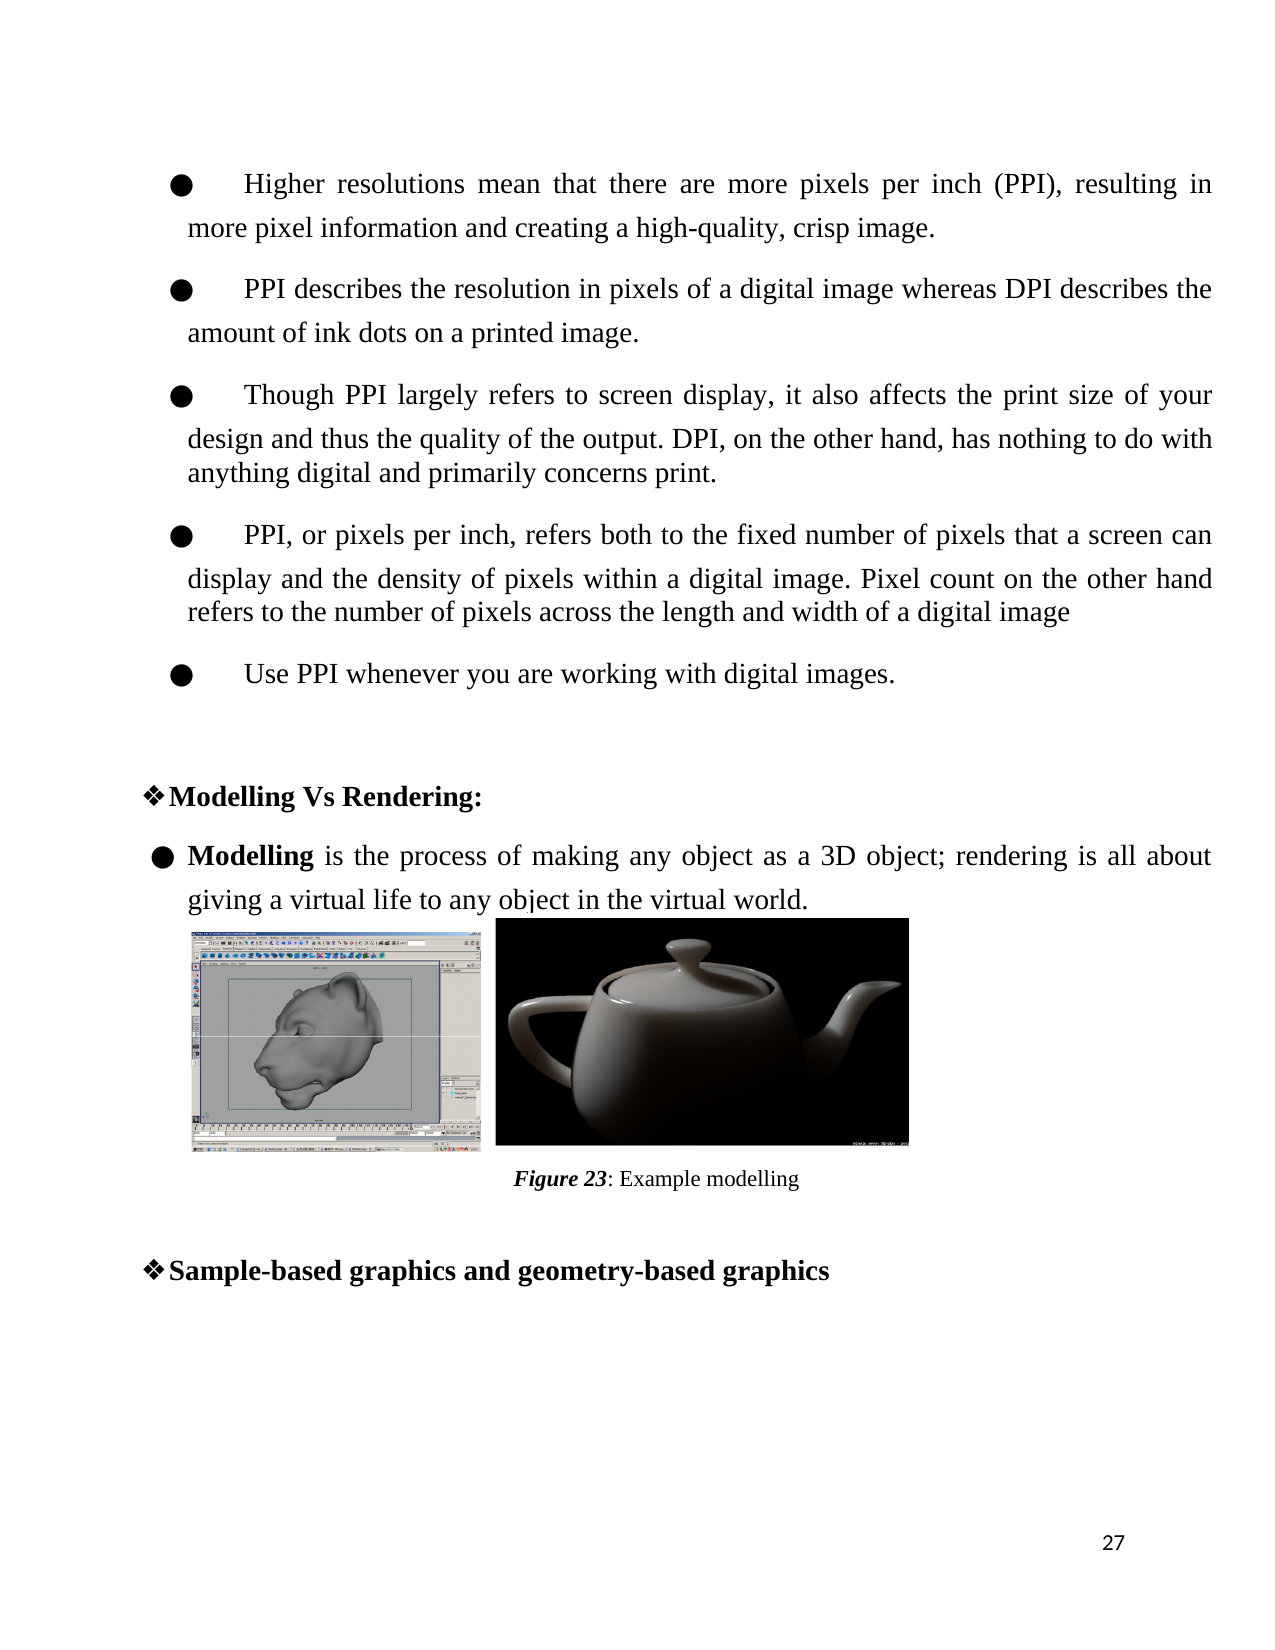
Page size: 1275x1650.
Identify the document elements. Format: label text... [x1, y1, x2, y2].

picture [495, 913, 909, 1146]
list Use PPI whenever you are working with digital images. [169, 640, 1214, 700]
list Higher resolutions mean that there are more pixels per inch (PPI), resulting in more pixel information and creating a high-quality, crisp image. [169, 150, 1214, 243]
list Modelling is the process of making any object as a 3D object; rendering is all about giving a virtual life to any object in the virtual world. [150, 823, 1214, 916]
list Sample-based graphics and geometry-based graphics [141, 1237, 1125, 1297]
list Modelling Vs Rendering: [141, 763, 1125, 823]
list PPI describes the resolution in pixels of a digital image whereas DPI describes the amount of ink dots on a printed image. [169, 256, 1214, 349]
list PPI, or pixels per inch, refers both to the fixed number of pixels that a screen can display and the density of pixels within a digital image. Pixel count on the other hand refers to the number of pixels across the length and width of a digital image [169, 501, 1214, 628]
list Though PPI largely refers to screen display, it also affects the print size of your design and thus the quality of the output. DPI, on the other hand, has nothing to do with anything digital and primarily concerns print. [169, 362, 1214, 488]
text Figure 23: Example modelling [187, 1165, 1125, 1191]
picture [187, 928, 490, 1153]
